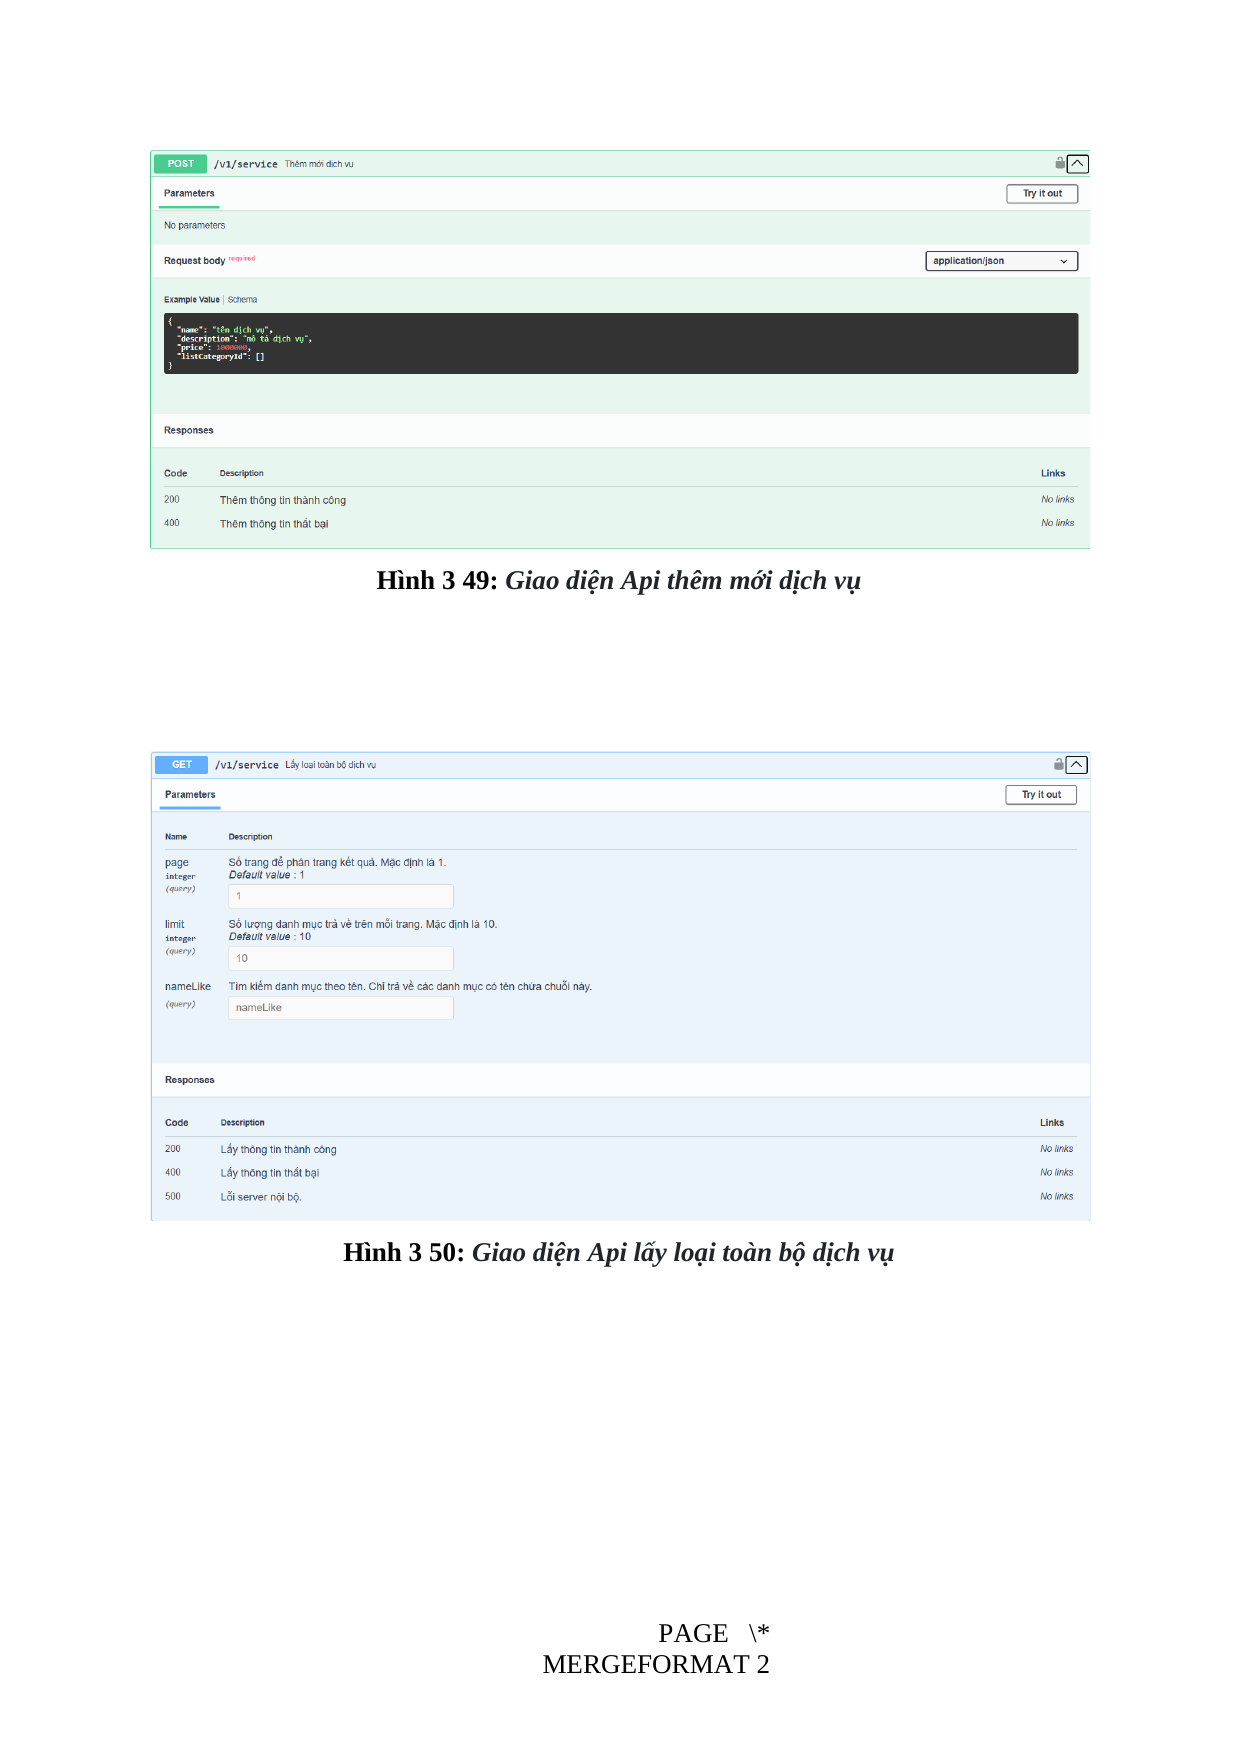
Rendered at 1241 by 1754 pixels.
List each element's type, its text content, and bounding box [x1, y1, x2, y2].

text Hình 3 49: Giao diện Api thêm mới dịch vụ [150, 564, 1090, 596]
picture [150, 150, 1091, 549]
text Hình 3 50: Giao diện Api lấy loại toàn bộ dịch vụ [150, 1236, 1090, 1267]
picture [150, 751, 1091, 1221]
